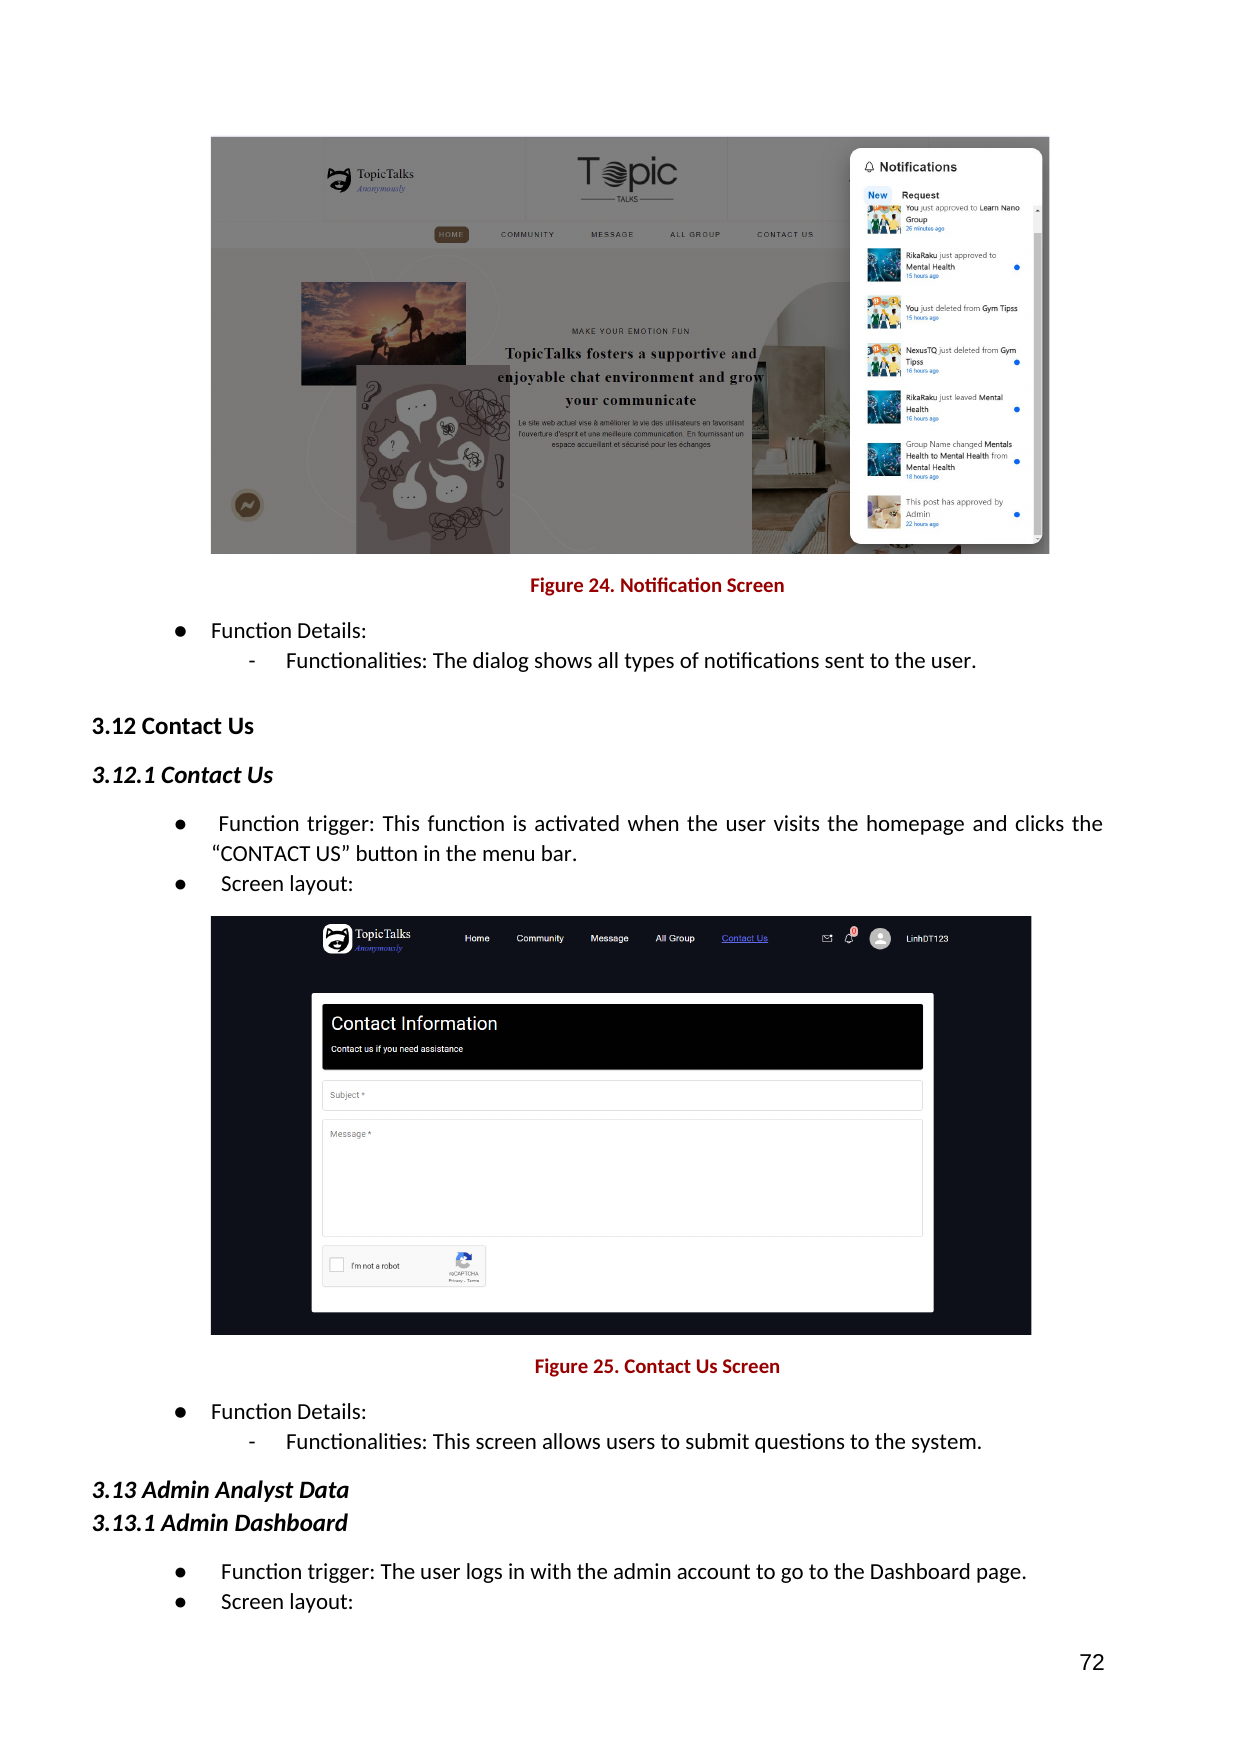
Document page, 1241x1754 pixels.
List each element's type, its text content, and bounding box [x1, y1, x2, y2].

list Functionalities: This screen allows users to submit questions to the system. [248, 1427, 1104, 1456]
picture [210, 135, 1050, 554]
subtitle Figure 25. Contact Us Screen [211, 1353, 1104, 1379]
list Function Details: [173, 616, 1104, 644]
list Screen layout: [173, 869, 1104, 898]
list Screen layout: [173, 1587, 1104, 1615]
list Function trigger: This function is activated when the user visits the homepage and clicks the “CONTACT US” button in the menu bar. [173, 809, 1104, 867]
picture [210, 916, 1032, 1335]
subtitle 3.12.1 Contact Us [91, 759, 1104, 790]
list Function Details: [173, 1397, 1104, 1425]
subtitle 3.13 Admin Analyst Data 3.13.1 Admin Dashboard [91, 1474, 1104, 1538]
list Function trigger: The user logs in with the admin account to go to the Dashboard page. [173, 1557, 1104, 1585]
subtitle 3.12 Contact Us [91, 710, 1104, 741]
list Functionalities: The dialog shows all types of notifications sent to the user. [248, 646, 1104, 674]
subtitle Figure 24. Notification Screen [211, 572, 1104, 598]
